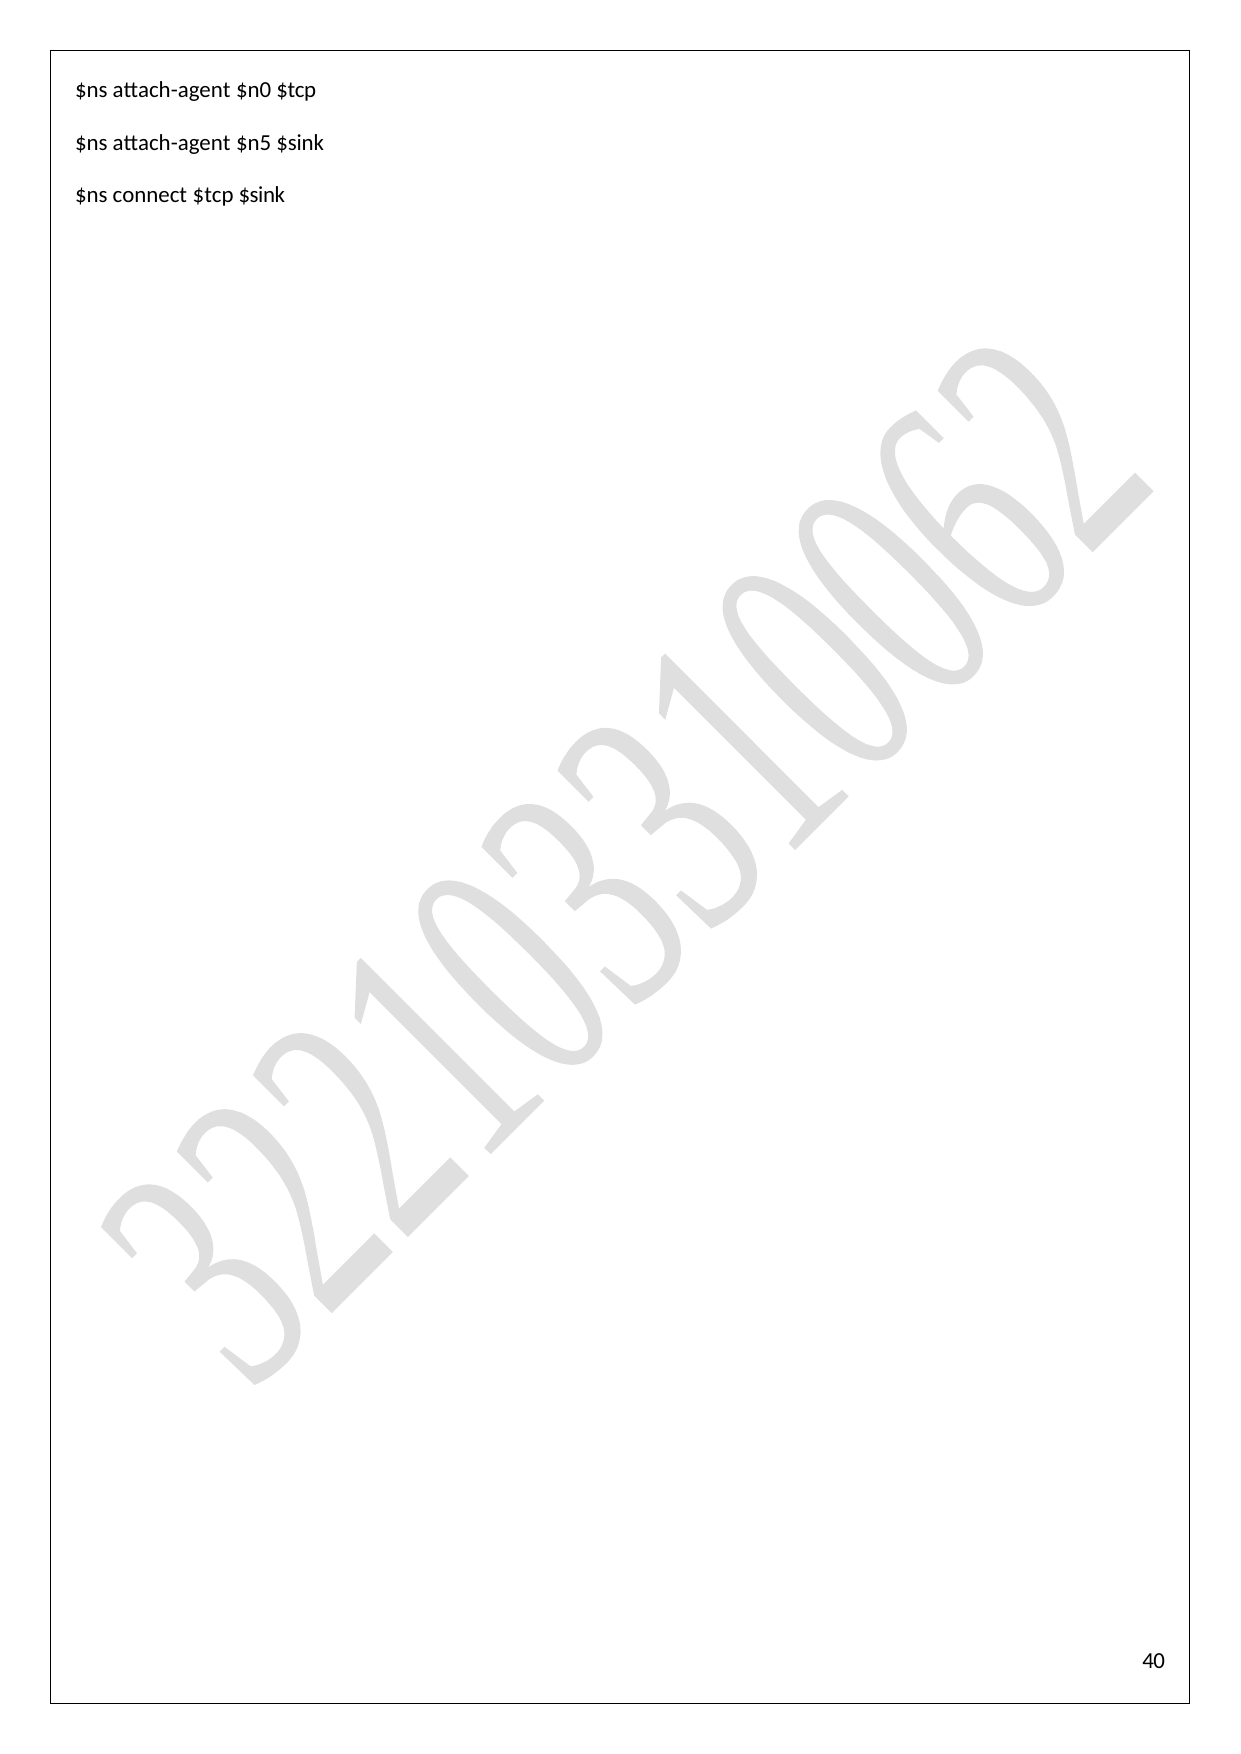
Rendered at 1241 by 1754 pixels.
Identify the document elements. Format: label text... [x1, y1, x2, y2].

text $ns connect $tcp $sink [75, 180, 1189, 208]
text $ns attach-agent $n0 $tcp [75, 75, 1189, 103]
text $ns attach-agent $n5 $sink [75, 128, 1189, 156]
